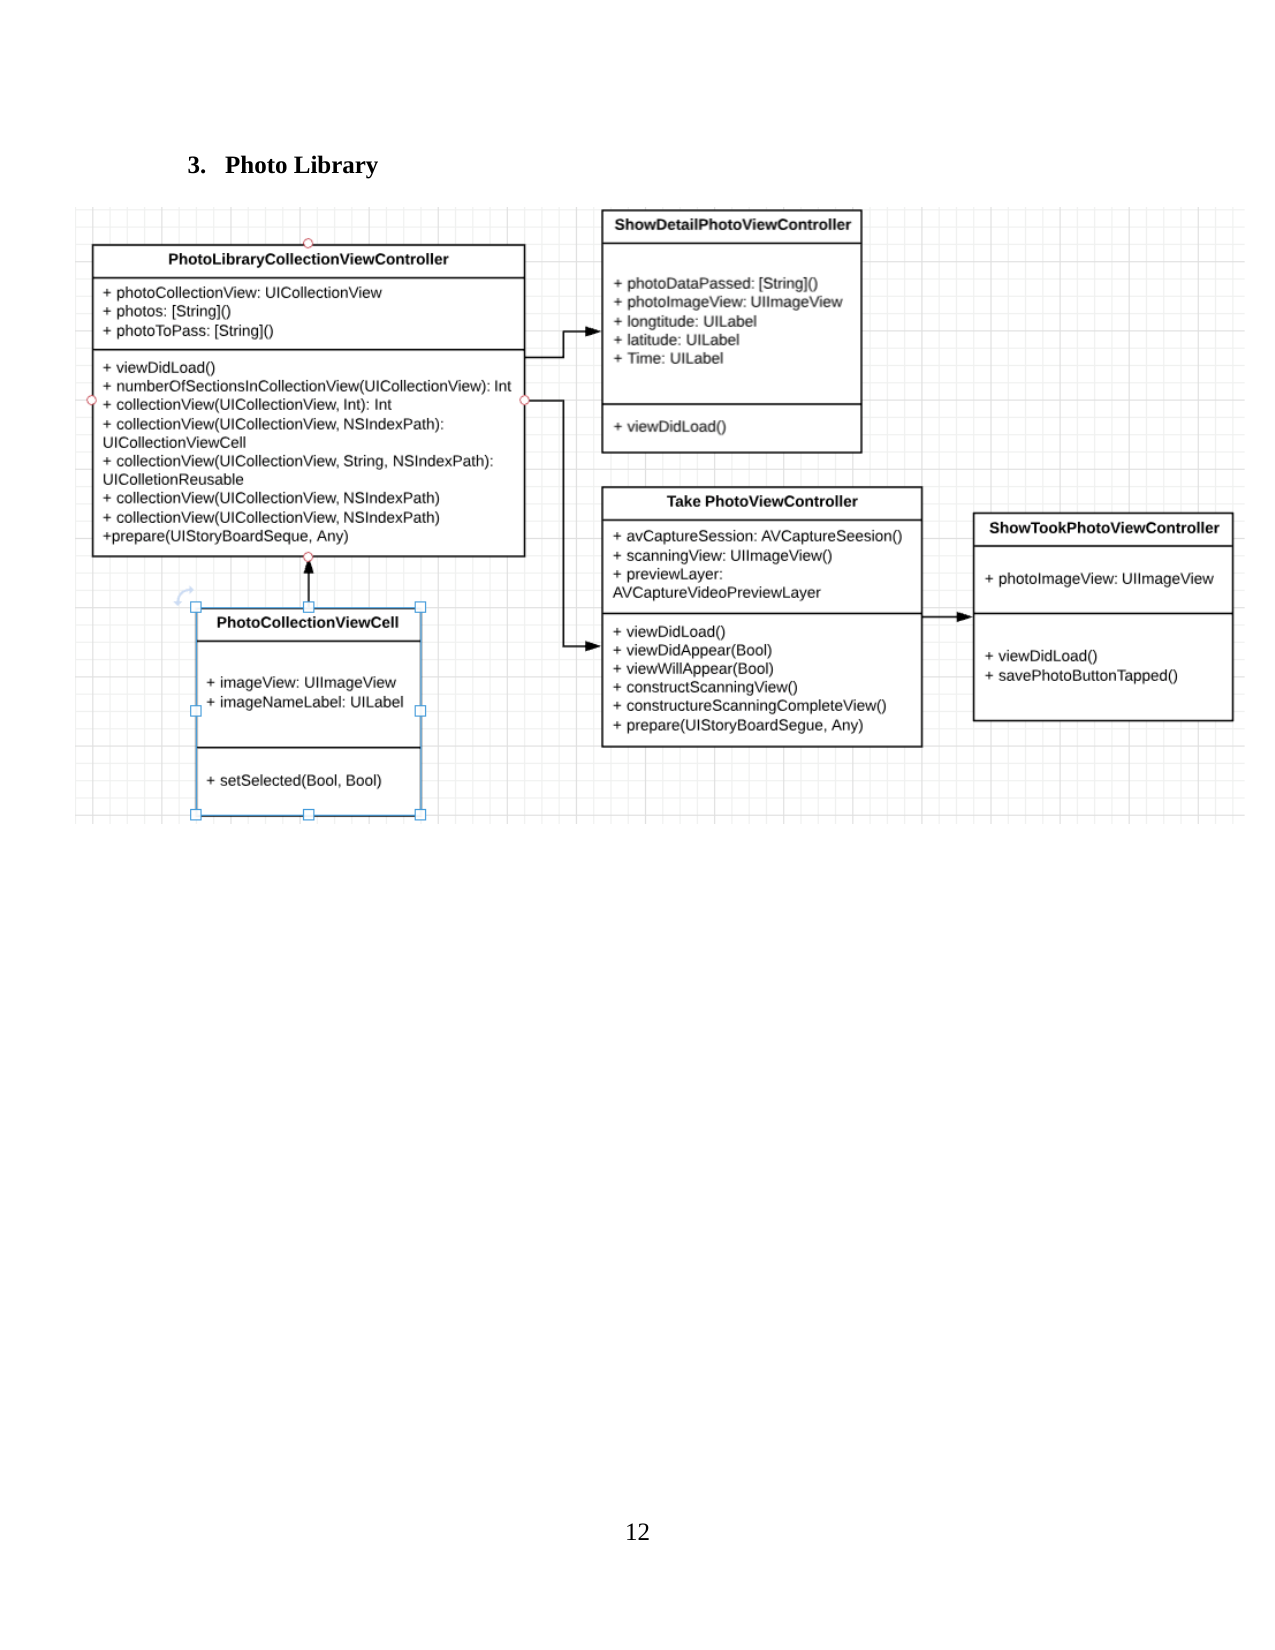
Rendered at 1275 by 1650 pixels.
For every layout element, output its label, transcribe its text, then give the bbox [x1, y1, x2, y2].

picture [75, 207, 1245, 824]
list Photo Library [187, 150, 1125, 179]
